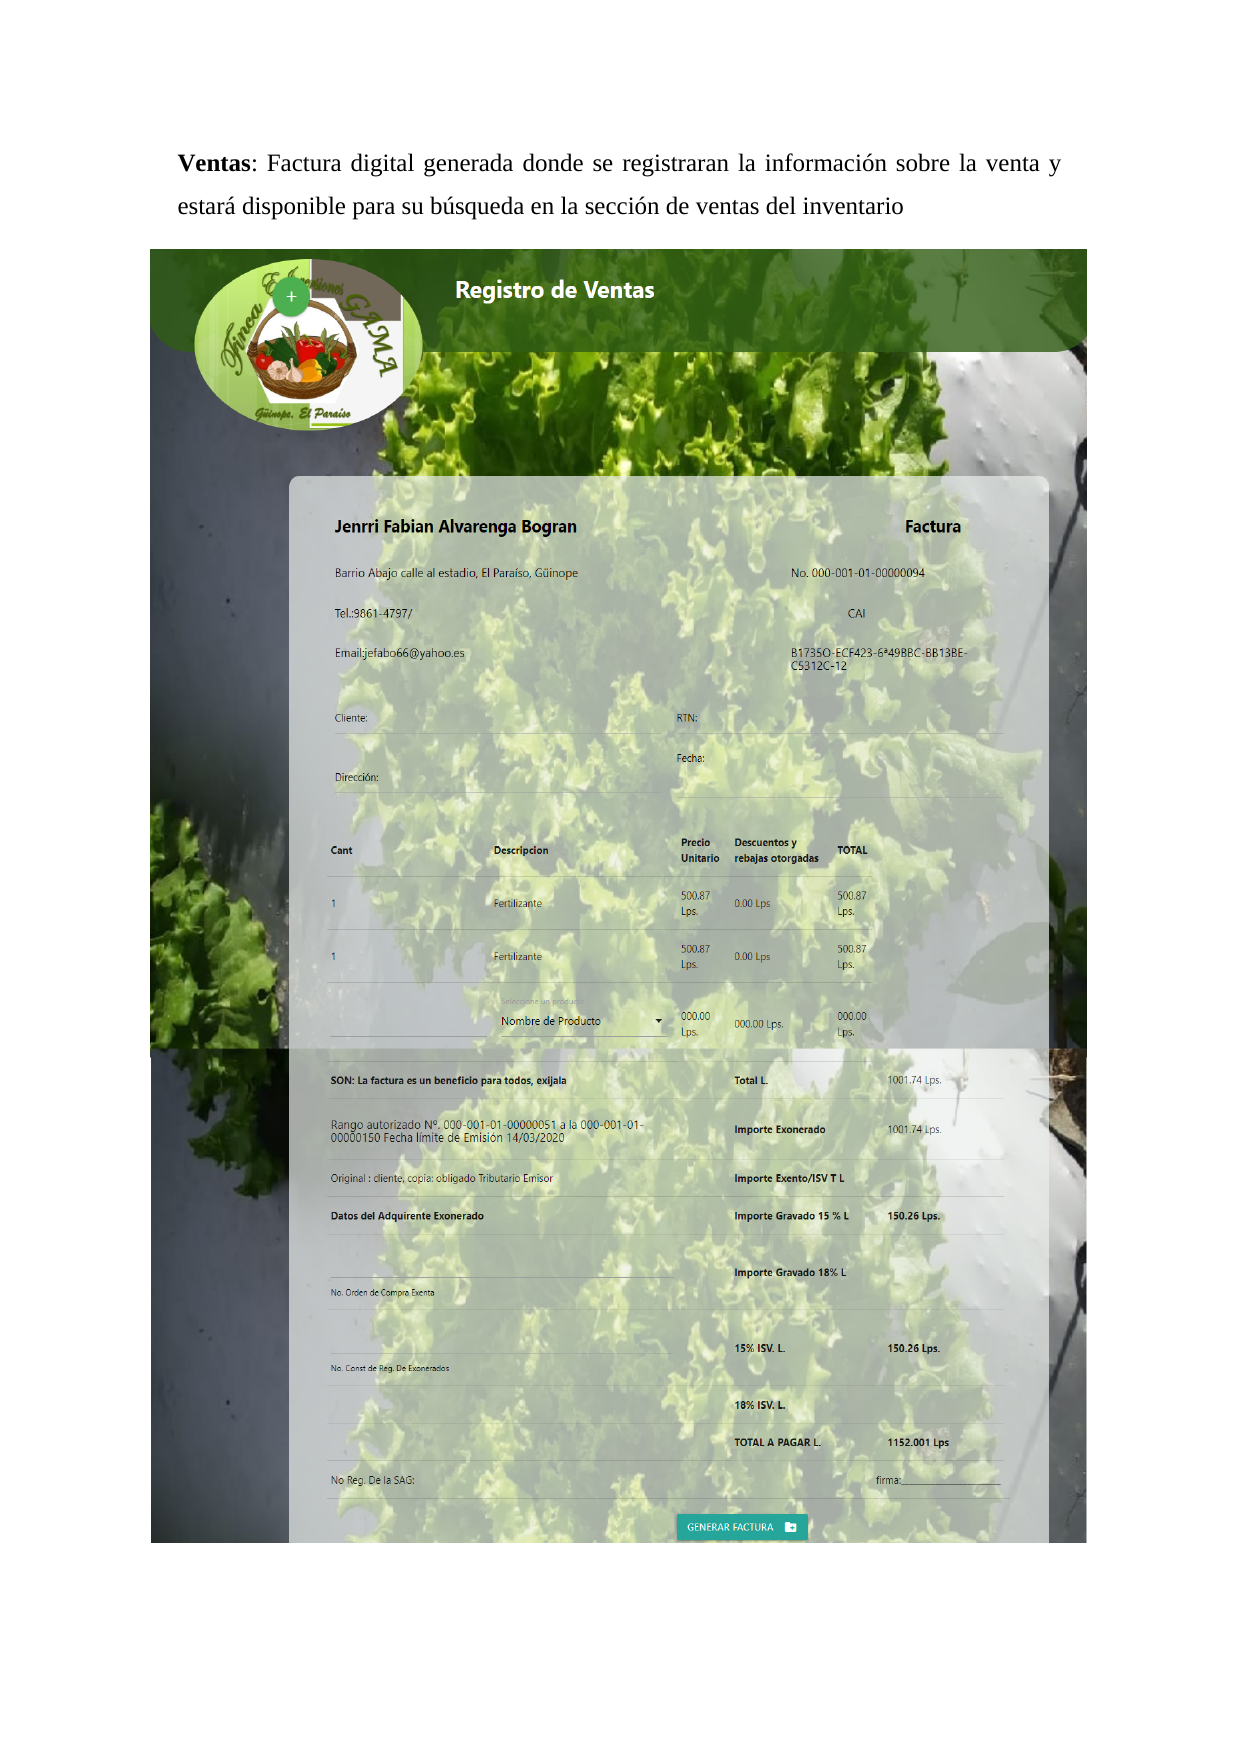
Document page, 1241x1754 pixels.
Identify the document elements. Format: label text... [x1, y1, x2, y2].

text Ventas: Factura digital generada donde se registraran la información sobre la venta y estará disponible para su búsqueda en la sección de ventas del inventario [177, 148, 1063, 219]
picture [150, 249, 1087, 1543]
